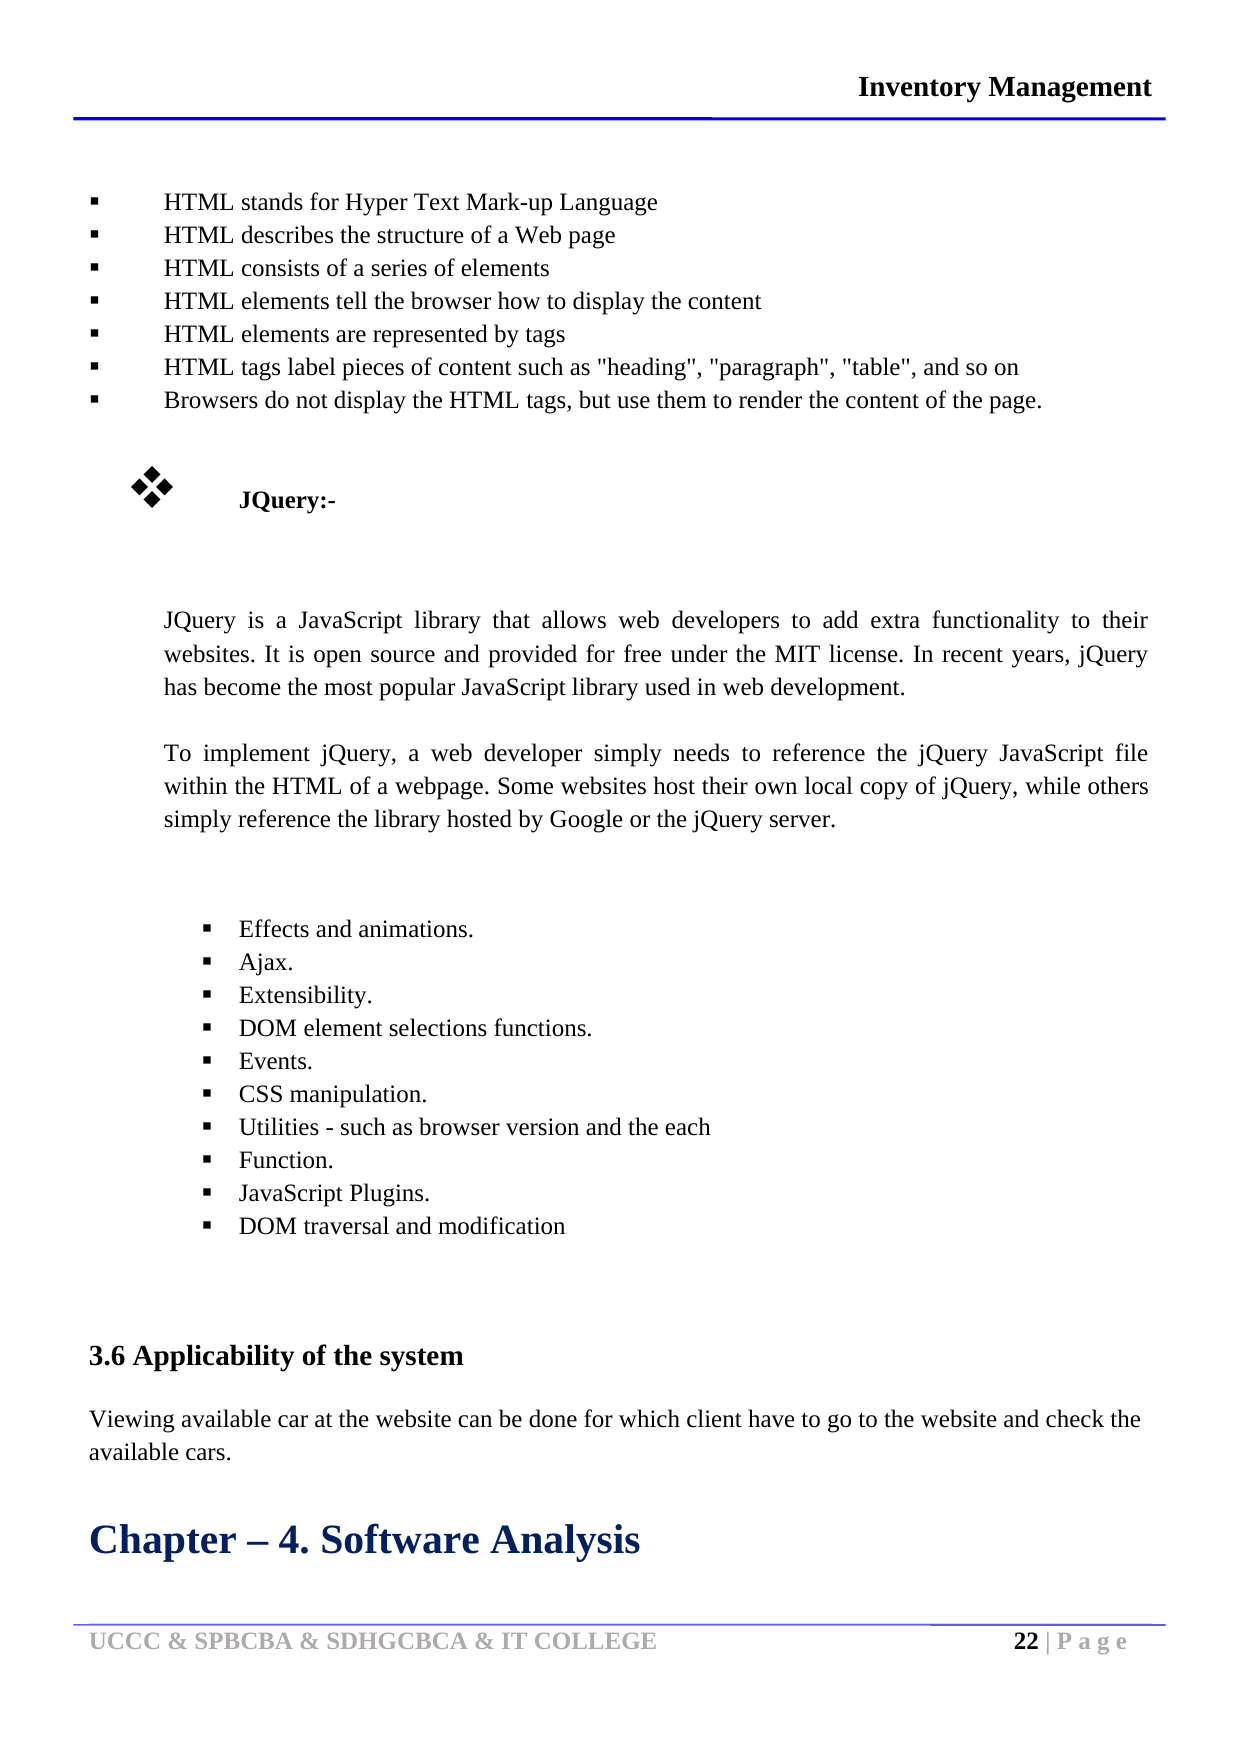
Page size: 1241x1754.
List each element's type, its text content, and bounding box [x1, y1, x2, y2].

list Extensibility. [201, 980, 1152, 1009]
text JQuery is a JavaScript library that allows web developers to add extra functionality to their websites. It is open source and provided for free under the MIT license. In recent years, jQuery has become the most popular JavaScript library used in web development. [164, 606, 1150, 700]
list DOM traversal and modification [201, 1211, 1152, 1240]
text Viewing available car at the website can be done for which client have to go to the website and check the available cars. [89, 1404, 1150, 1466]
list HTML elements are represented by tags [89, 319, 1152, 348]
list Browsers do not display the HTML tags, but use them to render the content of the page. [89, 385, 1152, 414]
list HTML tags label pieces of content such as "heading", "paragraph", "table", and so on [89, 352, 1152, 381]
list Effects and animations. [201, 914, 1152, 943]
list HTML consists of a series of elements [89, 253, 1152, 282]
list Function. [201, 1145, 1152, 1174]
list JavaScript Plugins. [201, 1178, 1152, 1207]
list JQuery:- [126, 468, 1152, 521]
list Utilities - such as browser version and the each [201, 1112, 1152, 1141]
list CSS manipulation. [201, 1079, 1152, 1108]
text 3.6 Applicability of the system [89, 1338, 1152, 1371]
text Chapter – 4. Software Analysis [89, 1514, 1152, 1562]
list HTML elements tell the browser how to display the content [89, 286, 1152, 314]
list HTML stands for Hyper Text Mark-up Language [89, 187, 1152, 216]
list Events. [201, 1046, 1152, 1075]
list HTML describes the structure of a Web page [89, 220, 1152, 248]
list Ajax. [201, 947, 1152, 976]
text To implement jQuery, a web developer simply needs to reference the jQuery JavaScript file within the HTML of a webpage. Some websites host their own local copy of jQuery, while others simply reference the library hosted by Google or the jQuery server. [164, 738, 1150, 832]
list DOM element selections functions. [201, 1013, 1152, 1042]
